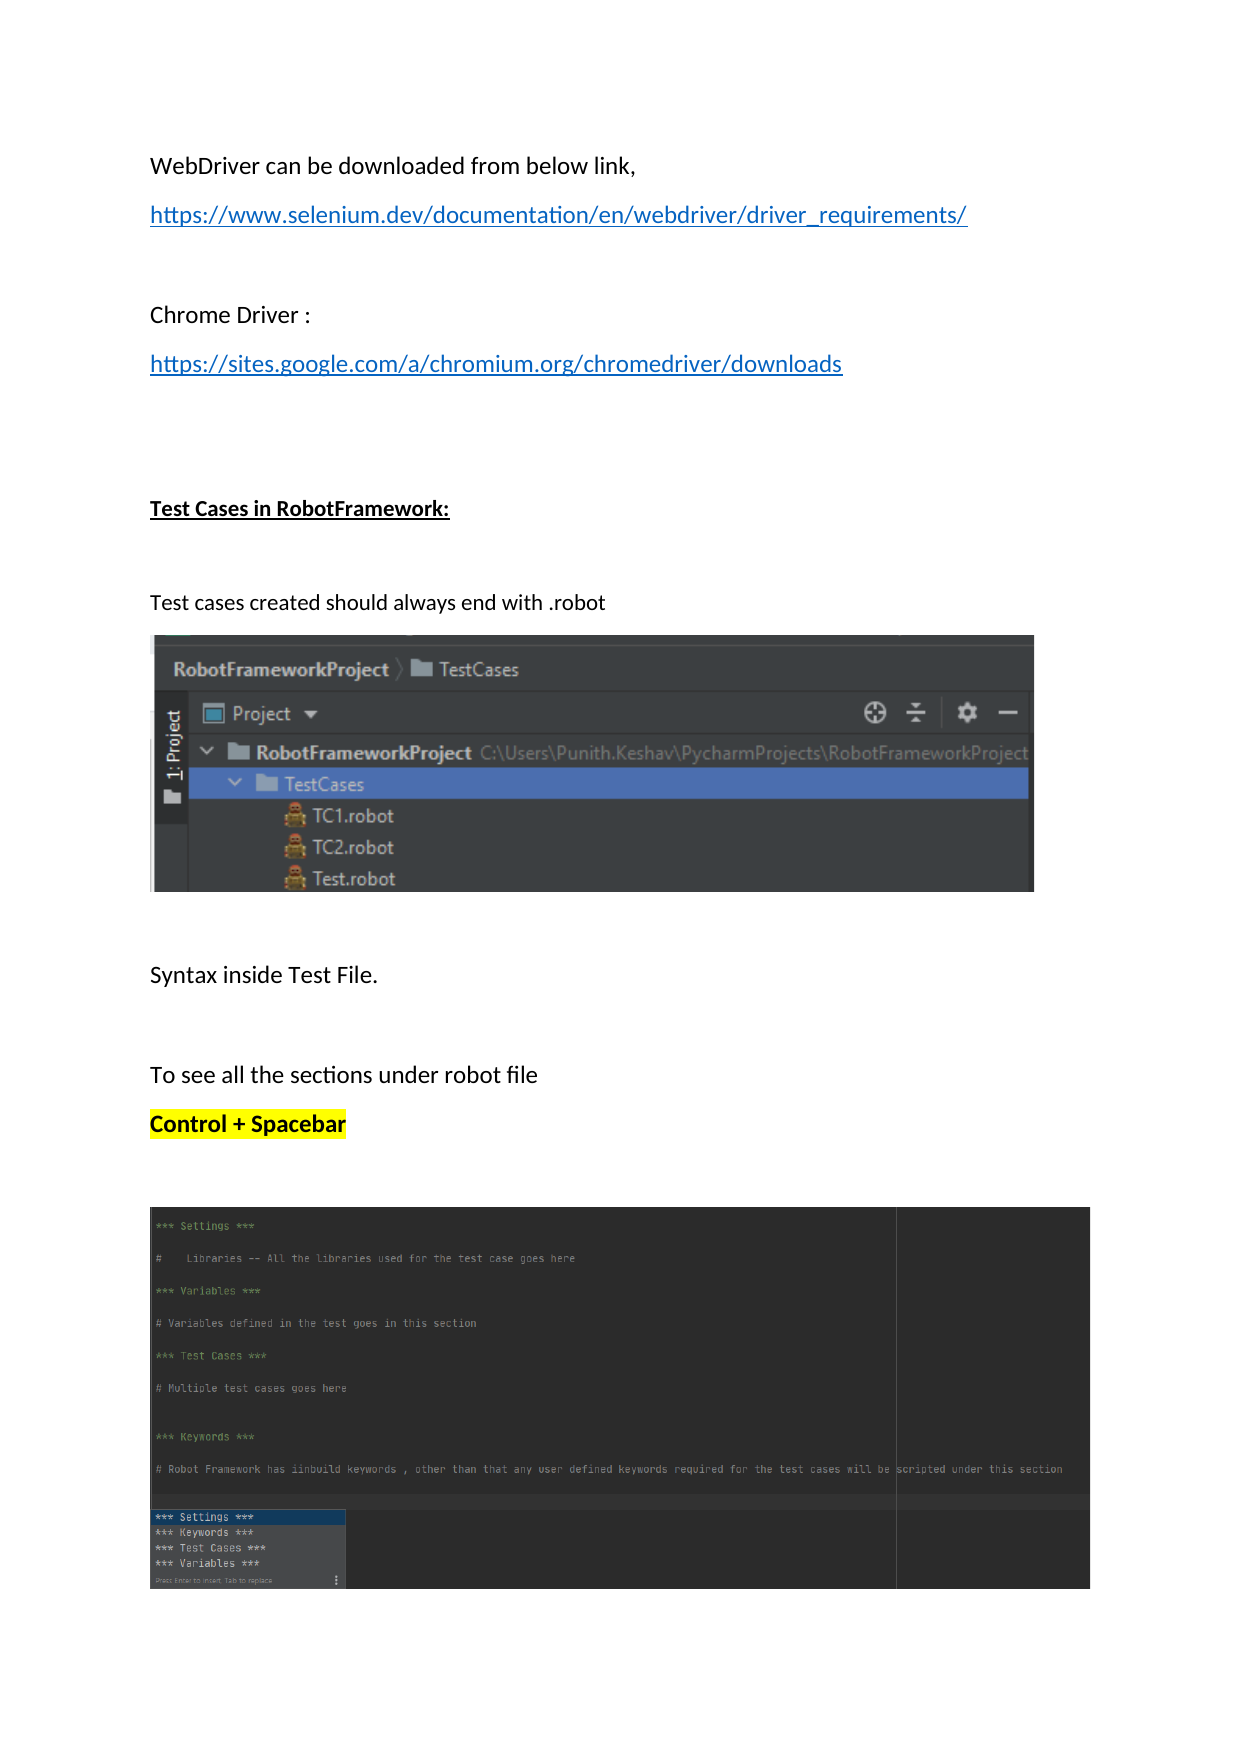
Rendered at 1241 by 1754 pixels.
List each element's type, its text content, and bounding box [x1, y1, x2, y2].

text WebDriver can be downloaded from below link, [150, 150, 1090, 181]
text Test cases created should always end with .robot [150, 588, 1090, 616]
text Syntax inside Test File. [150, 960, 1090, 990]
picture [150, 1207, 1091, 1589]
text https://www.selenium.dev/documentation/en/webdriver/driver_requirements/ [150, 199, 1090, 230]
text https://sites.google.com/a/chromium.org/chromedriver/downloads [150, 348, 1090, 379]
text Chrome Driver : [150, 299, 1090, 329]
text Test Cases in RobotFramework: [150, 494, 1090, 522]
text Control + Spacebar [150, 1108, 1090, 1139]
picture [150, 635, 1035, 892]
text To see all the sections under robot file [150, 1059, 1090, 1089]
